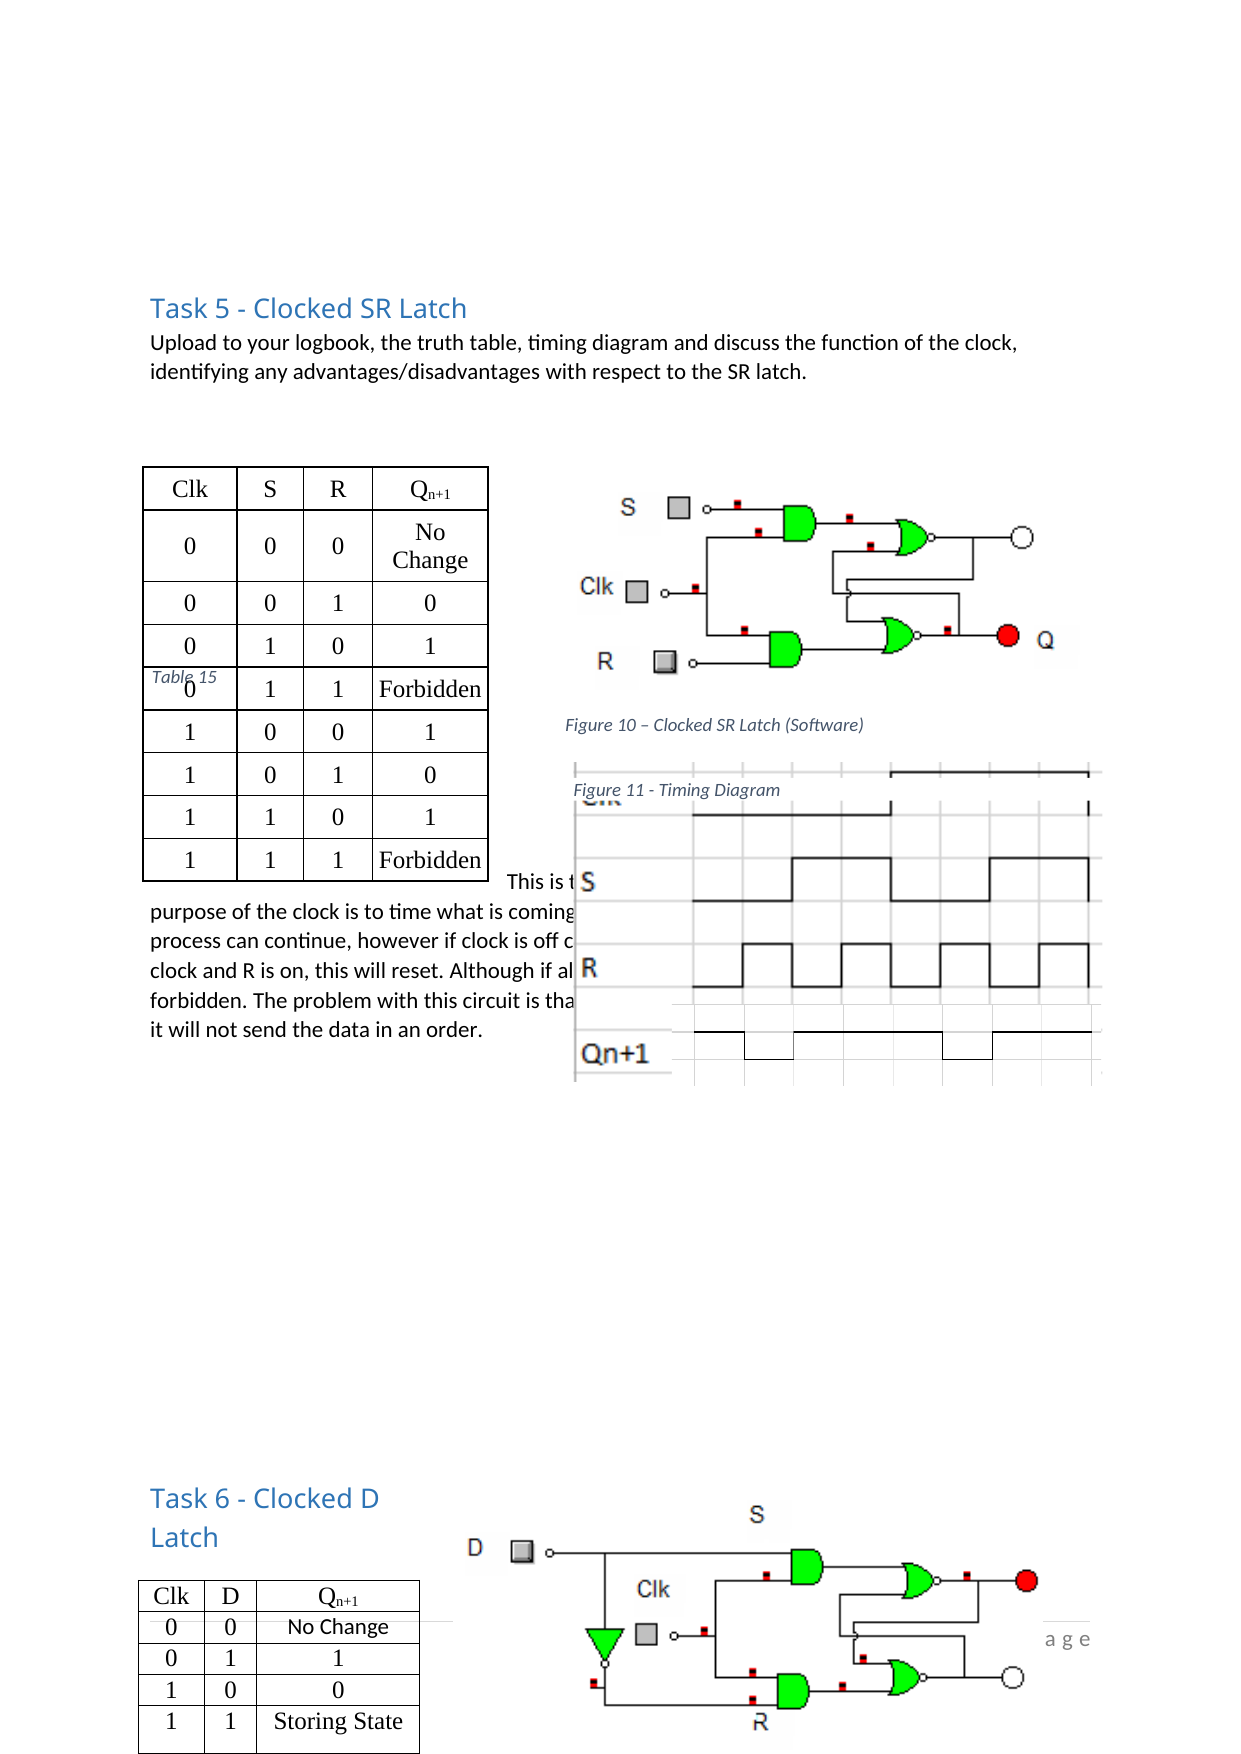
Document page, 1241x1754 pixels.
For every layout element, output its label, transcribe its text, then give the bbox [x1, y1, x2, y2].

table_cell 0 [304, 796, 372, 837]
table_cell No Change [257, 1612, 419, 1642]
picture [565, 466, 1080, 705]
table_cell 1 [144, 753, 236, 795]
table_cell 1 [373, 625, 487, 666]
picture [573, 762, 1103, 777]
table_header S [238, 468, 303, 509]
table_cell 1 [139, 1706, 204, 1753]
table_cell 0 [238, 511, 303, 581]
table_cell 0 [238, 711, 303, 752]
table_cell 1 [238, 839, 303, 880]
table_cell 1 [304, 839, 372, 880]
table_cell 0 [144, 511, 236, 581]
table_cell 0 [144, 582, 236, 623]
table_cell 1 [238, 668, 303, 709]
table_cell 0 [238, 582, 303, 623]
table_cell 0 [205, 1612, 256, 1642]
table_header R [304, 468, 372, 509]
table_header Clk [144, 468, 236, 509]
table_cell Forbidden [373, 839, 487, 880]
table_cell 0 [304, 511, 372, 581]
table_cell 0 [373, 582, 487, 623]
table_cell 0 [257, 1675, 419, 1705]
table_cell 1 [144, 796, 236, 837]
table_cell 0 [238, 753, 303, 795]
table_cell 1 [205, 1706, 256, 1753]
table_cell 0 [139, 1644, 204, 1674]
table_cell 0 [205, 1675, 256, 1705]
table_cell 1 [139, 1675, 204, 1705]
table_cell 1 [304, 753, 372, 795]
table_cell 1 [205, 1644, 256, 1674]
text Task 5 - Clocked SR Latch Upload to your logbook, the truth table, timing diagram and discuss the function of the clock, identifying any advantages/disadvantages with respect to the SR latch. [150, 289, 1090, 385]
table_cell 1 [238, 625, 303, 666]
table_cell 1 [373, 796, 487, 837]
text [150, 1479, 1090, 1555]
table_cell No Change [373, 511, 487, 581]
table_header Clk [139, 1581, 204, 1611]
table_header D [205, 1581, 256, 1611]
table_cell Forbidden [373, 668, 487, 709]
table_cell 1 [304, 582, 372, 623]
picture [573, 801, 1103, 1086]
table_header Qn+1 [257, 1581, 419, 1611]
table_header Qn+1 [373, 468, 487, 509]
text This is the same with SR Latch, however it uses a clock. The purpose of the clock is to time what is coming in and going out. Whenever clock and S is on the process can continue, however if clock is off completely then a delay occurs until Clock is on. Also if clock and R is on, this will reset. Although if all 3 inputs are on, it will not do anything as it is forbidden. The problem with this circuit is that the data will keep on go through when clock is on and it will not send the data in an order. [150, 867, 573, 1044]
table_cell 1 [144, 839, 236, 880]
table_cell 1 [238, 796, 303, 837]
table_cell 0 [144, 625, 236, 666]
table_cell 1 [144, 711, 236, 752]
table_cell 1 [304, 668, 372, 709]
table_cell 0 [139, 1612, 204, 1642]
table_cell 0 [144, 668, 236, 709]
table_cell 0 [304, 625, 372, 666]
picture [453, 1488, 1043, 1754]
table_cell 0 [304, 711, 372, 752]
table_cell 0 [373, 753, 487, 795]
table_cell 1 [257, 1644, 419, 1674]
table_cell 1 [373, 711, 487, 752]
table_cell Storing State [257, 1706, 419, 1753]
